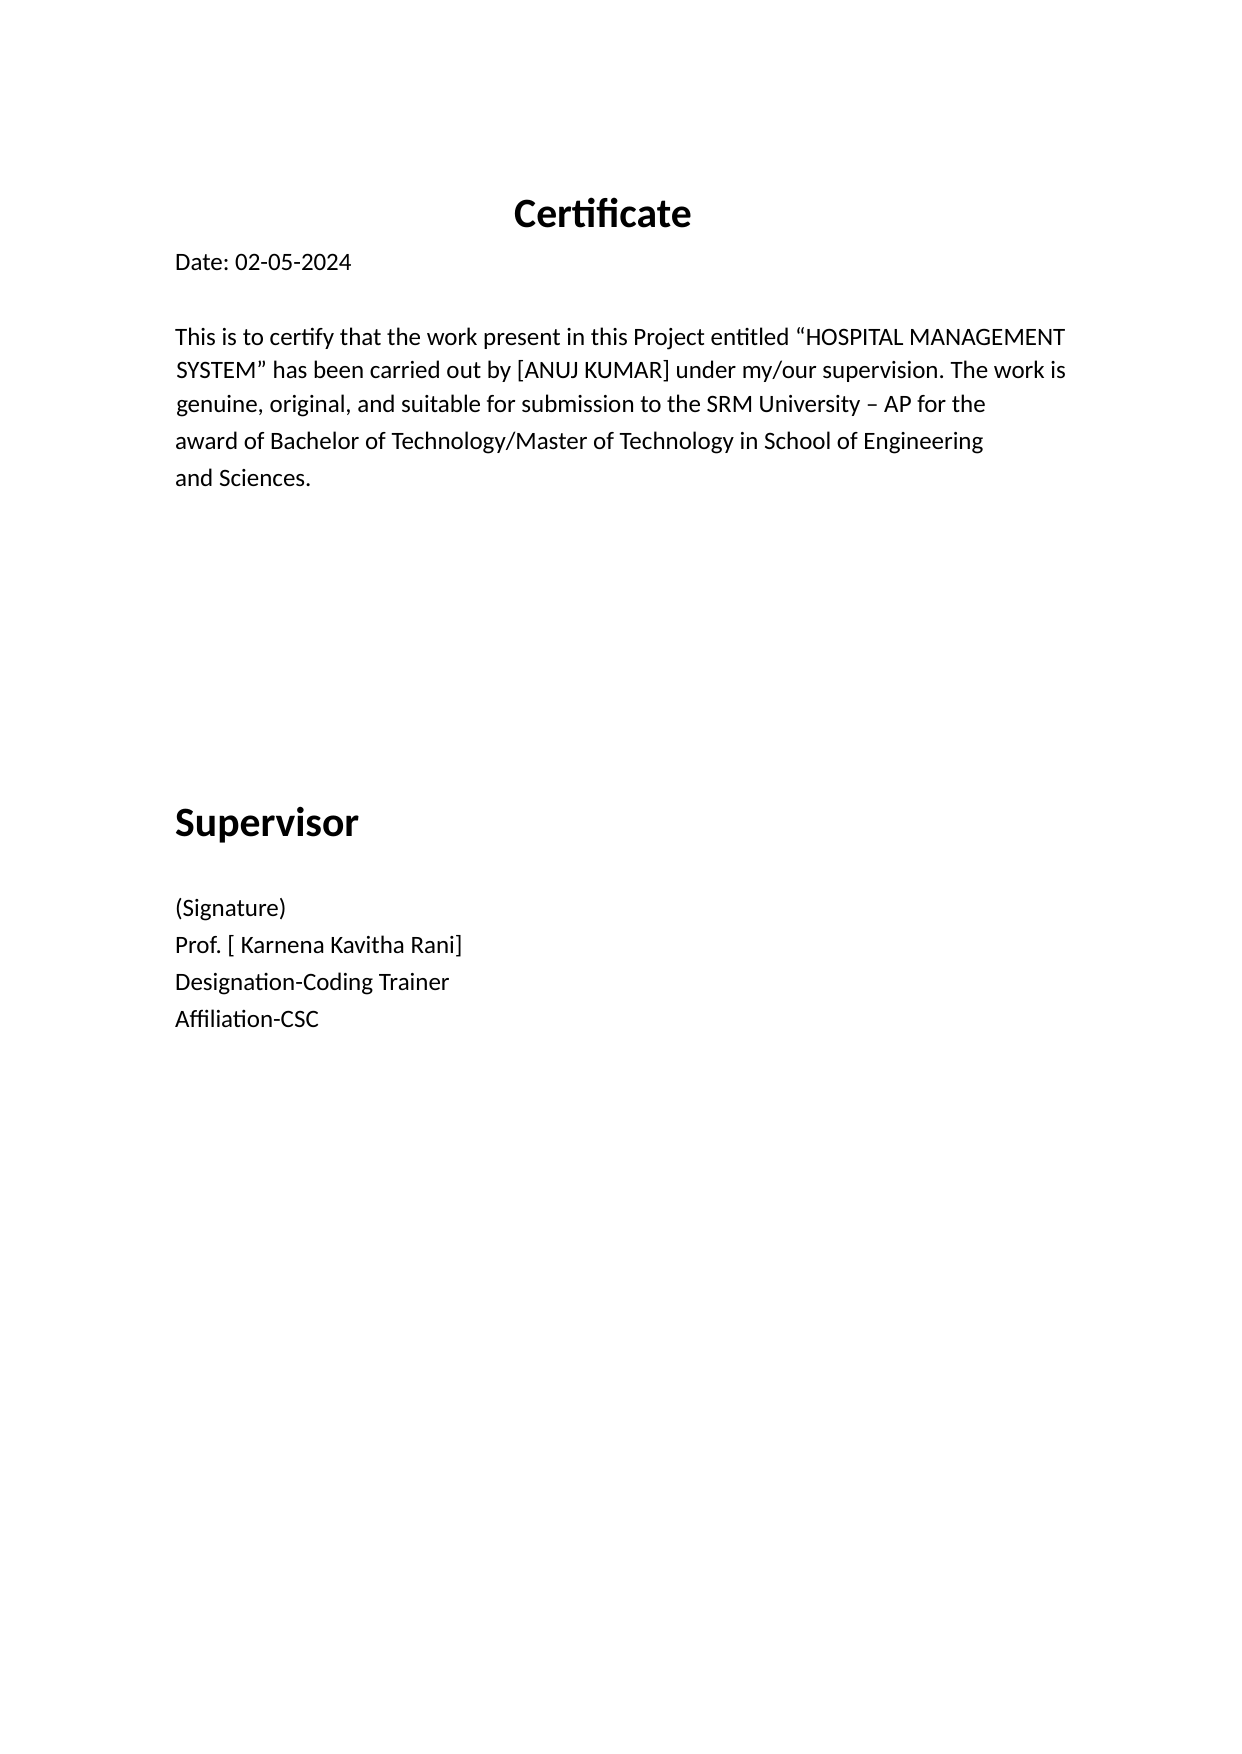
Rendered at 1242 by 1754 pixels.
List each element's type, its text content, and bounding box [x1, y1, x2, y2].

text Certificate [175, 187, 1082, 238]
text Prof. [ Karnena Kavitha Rani] [175, 929, 1082, 960]
text Date: 02-05-2024 [175, 246, 1082, 277]
text Supervisor [175, 796, 1082, 846]
text and Sciences. [175, 462, 1082, 492]
text (Signature) [175, 892, 1082, 923]
text This is to certify that the work present in this Project entitled “HOSPITAL MANAGEMENT SYSTEM” has been carried out by [ANUJ KUMAR] under my/our supervision. The work is genuine, original, and suitable for submission to the SRM University – AP for the [175, 321, 1082, 418]
text award of Bachelor of Technology/Master of Technology in School of Engineering [175, 425, 1082, 455]
text Affiliation-CSC [175, 1003, 1082, 1034]
text Designation-Coding Trainer [175, 966, 1082, 997]
